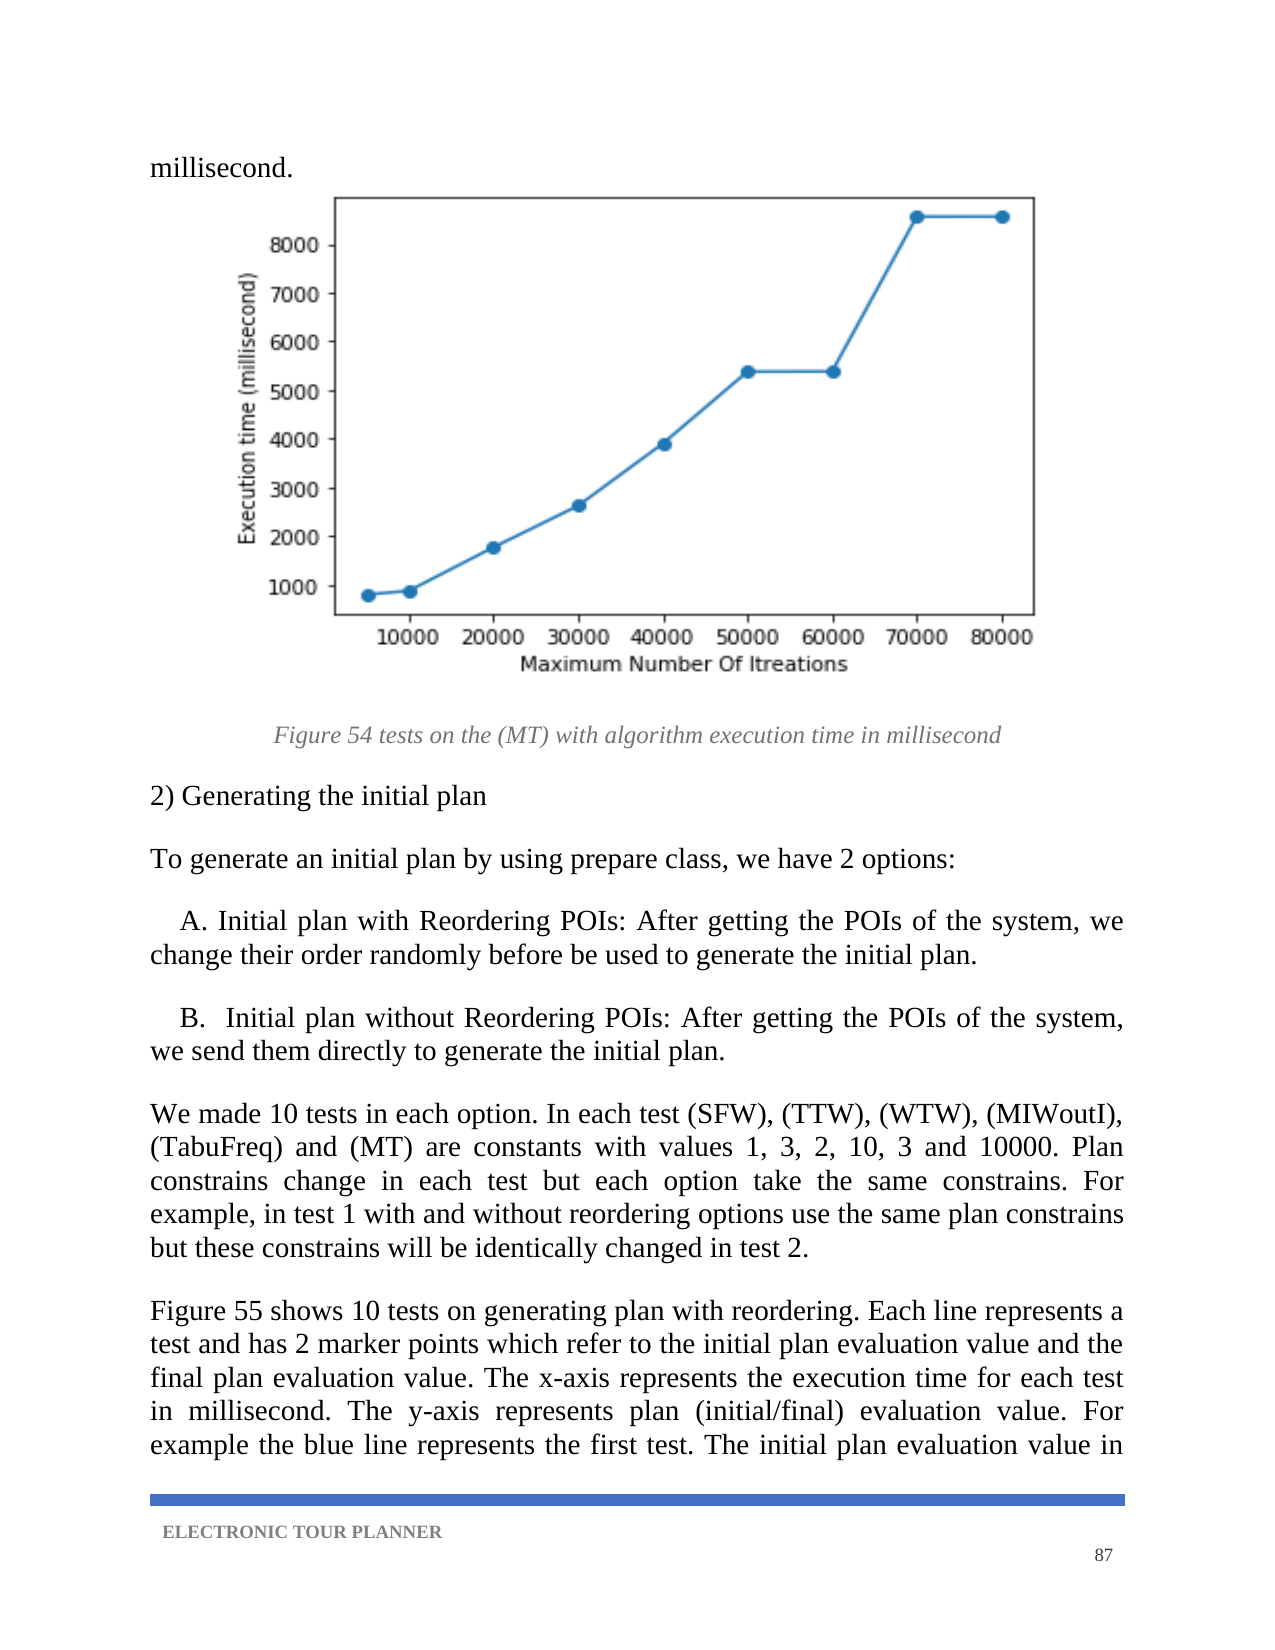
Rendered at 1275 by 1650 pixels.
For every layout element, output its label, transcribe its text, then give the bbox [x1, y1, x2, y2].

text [150, 1293, 1125, 1461]
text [150, 150, 1125, 183]
text 2) Generating the initial plan [150, 778, 1125, 812]
text B. Initial plan without Reordering POIs: After getting the POIs of the system, we send them directly to generate the initial plan. [150, 1000, 1125, 1067]
text Figure 54 tests on the (MT) with algorithm execution time in millisecond [150, 720, 1125, 749]
text We made 10 tests in each option. In each test (SFW), (TTW), (WTW), (MIWoutI), (TabuFreq) and (MT) are constants with values 1, 3, 2, 10, 3 and 10000. Plan constrains change in each test but each option take the same constrains. For example, in test 1 with and without reordering options use the same plan constrains but these constrains will be identically changed in test 2. [150, 1096, 1125, 1264]
text To generate an initial plan by using prepare class, we have 2 options: [150, 841, 1125, 874]
text A. Initial plan with Reordering POIs: After getting the POIs of the system, we change their order randomly before be used to generate the initial plan. [150, 903, 1125, 971]
picture [224, 186, 1048, 687]
